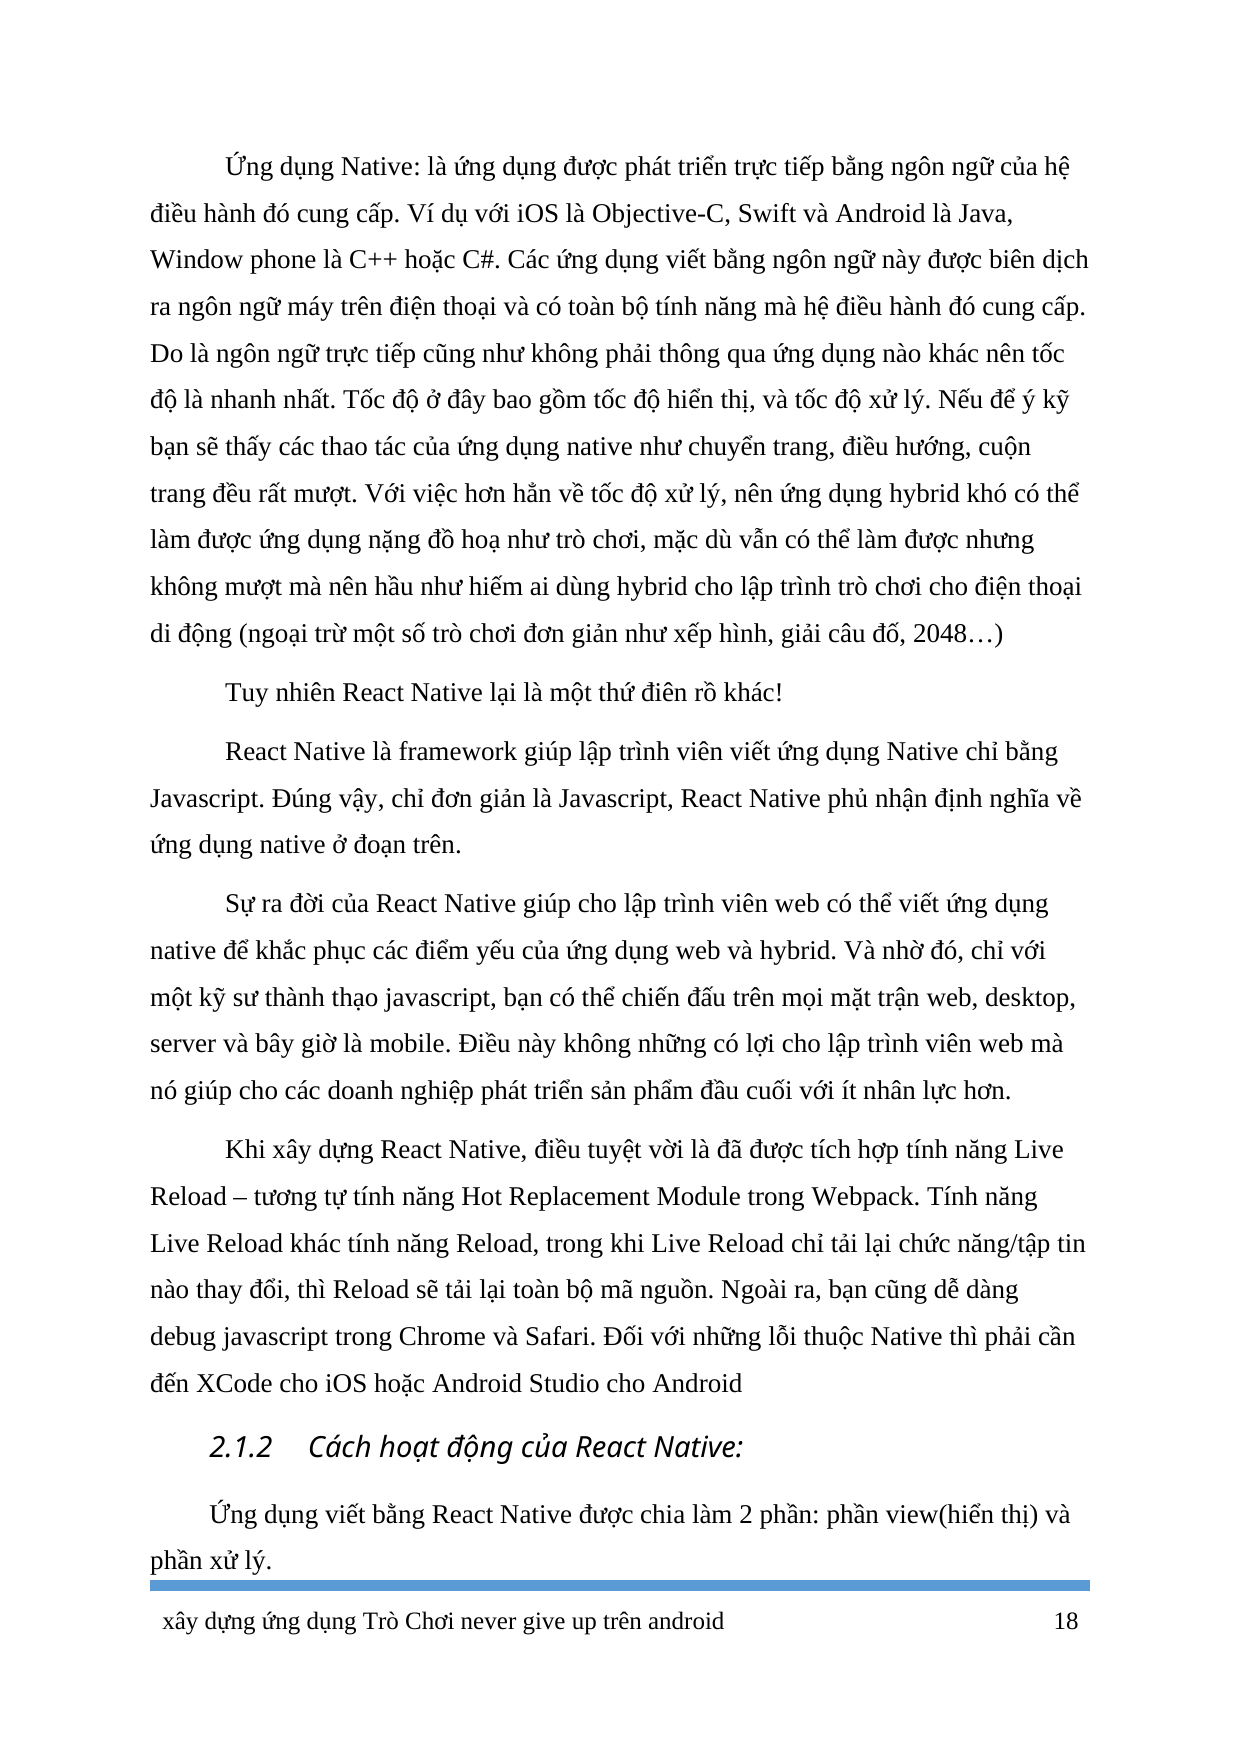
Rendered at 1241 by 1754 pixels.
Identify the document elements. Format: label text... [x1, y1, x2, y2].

list Cách hoạt động của React Native: [209, 1426, 1090, 1466]
text Khi xây dựng React Native, điều tuyệt vời là đã được tích hợp tính năng Live Reload – tương tự tính năng Hot Replacement Module trong Webpack. Tính năng Live Reload khác tính năng Reload, trong khi Live Reload chỉ tải lại chức năng/tập tin nào thay đổi, thì Reload sẽ tải lại toàn bộ mã nguồn. Ngoài ra, bạn cũng dễ dàng debug javascript trong Chrome và Safari. Đối với những lỗi thuộc Native thì phải cần đến XCode cho iOS hoặc Android Studio cho Android [150, 1133, 1090, 1398]
text Ứng dụng viết bằng React Native được chia làm 2 phần: phần view(hiển thị) và phần xử lý. [150, 1498, 1090, 1576]
text Ứng dụng Native: là ứng dụng được phát triển trực tiếp bằng ngôn ngữ của hệ điều hành đó cung cấp. Ví dụ với iOS là Objective-C, Swift và Android là Java, Window phone là C++ hoặc C#. Các ứng dụng viết bằng ngôn ngữ này được biên dịch ra ngôn ngữ máy trên điện thoại và có toàn bộ tính năng mà hệ điều hành đó cung cấp. Do là ngôn ngữ trực tiếp cũng như không phải thông qua ứng dụng nào khác nên tốc độ là nhanh nhất. Tốc độ ở đây bao gồm tốc độ hiển thị, và tốc độ xử lý. Nếu để ý kỹ bạn sẽ thấy các thao tác của ứng dụng native như chuyển trang, điều hướng, cuộn trang đều rất mượt. Với việc hơn hẳn về tốc độ xử lý, nên ứng dụng hybrid khó có thể làm được ứng dụng nặng đồ hoạ như trò chơi, mặc dù vẫn có thể làm được nhưng không mượt mà nên hầu như hiếm ai dùng hybrid cho lập trình trò chơi cho điện thoại di động (ngoại trừ một số trò chơi đơn giản như xếp hình, giải câu đố, 2048…) [150, 150, 1090, 648]
text Tuy nhiên React Native lại là một thứ điên rồ khác! [150, 676, 1090, 707]
text React Native là framework giúp lập trình viên viết ứng dụng Native chỉ bằng Javascript. Đúng vậy, chỉ đơn giản là Javascript, React Native phủ nhận định nghĩa về ứng dụng native ở đoạn trên. [150, 735, 1090, 859]
text Sự ra đời của React Native giúp cho lập trình viên web có thể viết ứng dụng native để khắc phục các điểm yếu của ứng dụng web và hybrid. Và nhờ đó, chỉ với một kỹ sư thành thạo javascript, bạn có thể chiến đấu trên mọi mặt trận web, desktop, server và bây giờ là mobile. Điều này không những có lợi cho lập trình viên web mà nó giúp cho các doanh nghiệp phát triển sản phẩm đầu cuối với ít nhân lực hơn. [150, 887, 1090, 1105]
